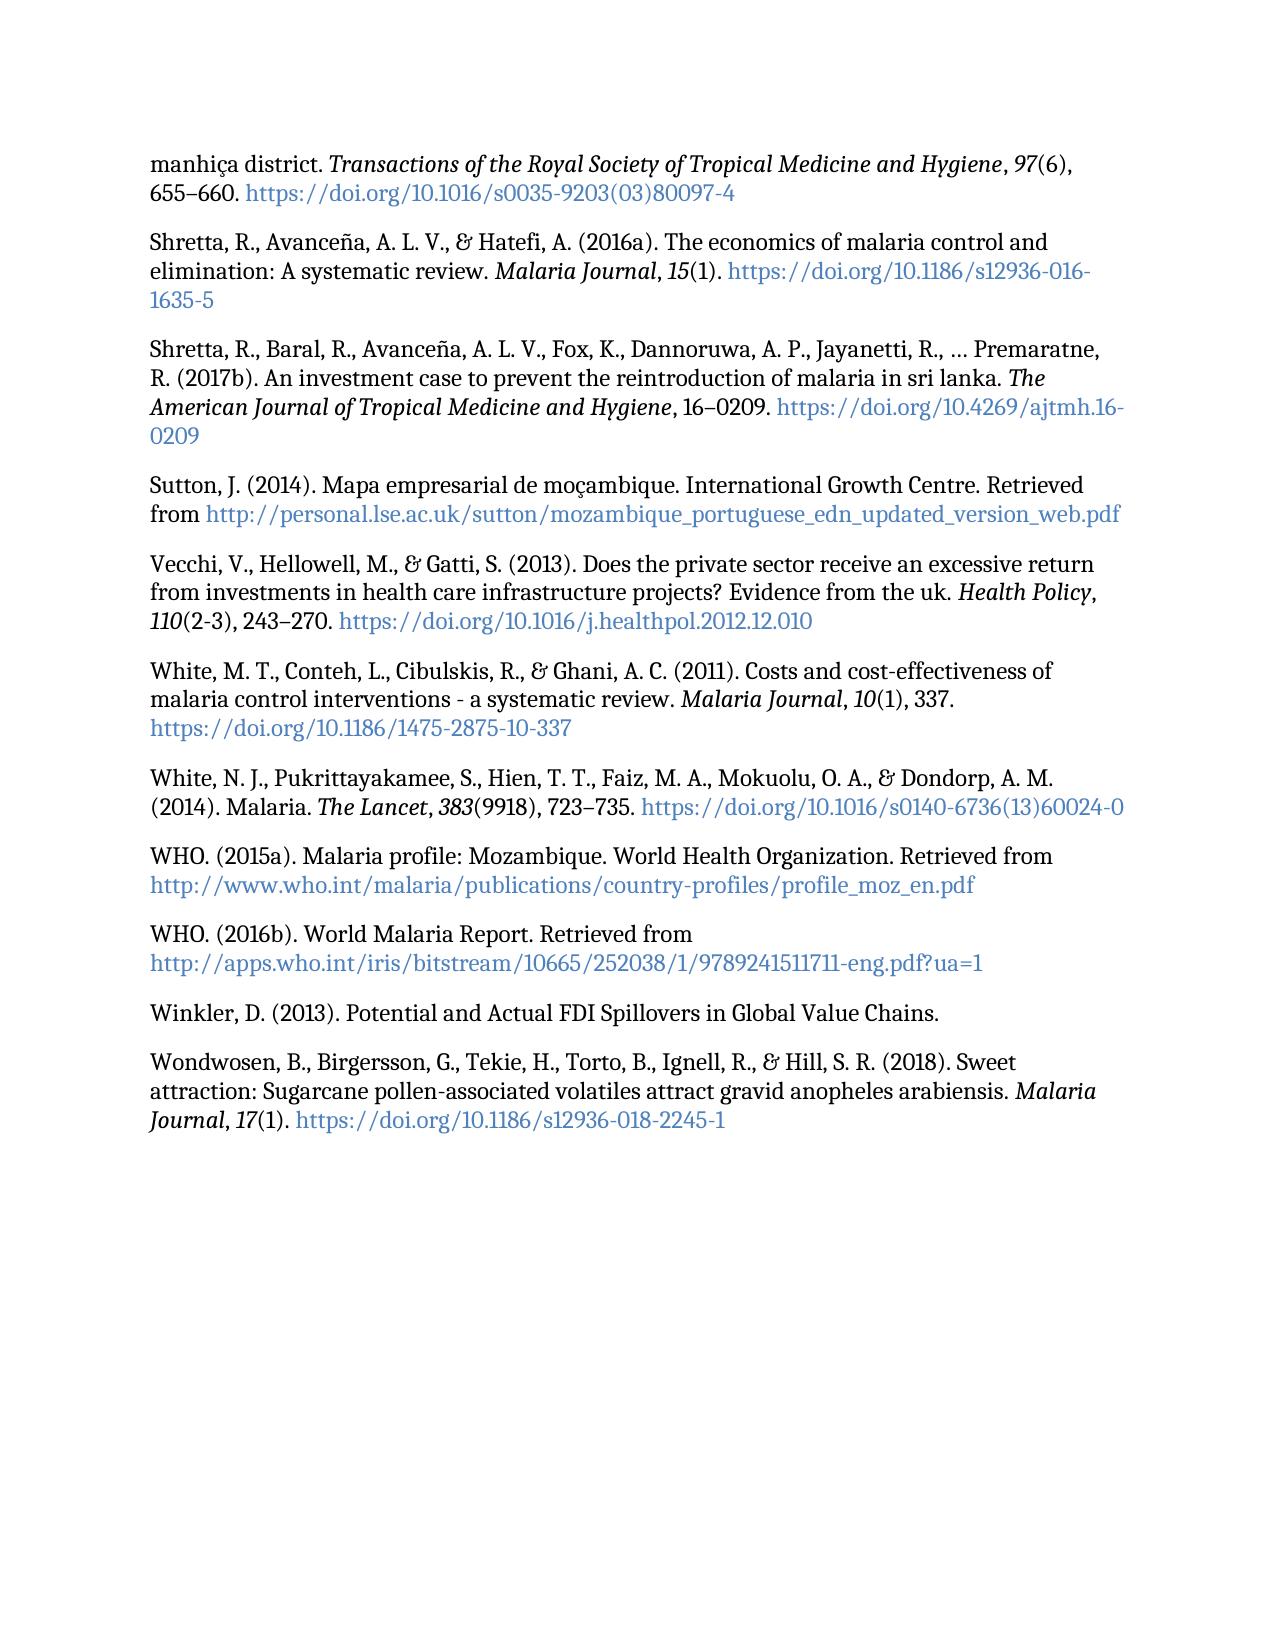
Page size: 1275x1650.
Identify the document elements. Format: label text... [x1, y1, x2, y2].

text White, N. J., Pukrittayakamee, S., Hien, T. T., Faiz, M. A., Mokuolu, O. A., & Dondorp, A. M. (2014). Malaria. The Lancet, 383(9918), 723–735. https://doi.org/10.1016/s0140-6736(13)60024-0 [150, 764, 1125, 821]
text Wondwosen, B., Birgersson, G., Tekie, H., Torto, B., Ignell, R., & Hill, S. R. (2018). Sweet attraction: Sugarcane pollen-associated volatiles attract gravid anopheles arabiensis. Malaria Journal, 17(1). https://doi.org/10.1186/s12936-018-2245-1 [150, 1048, 1125, 1134]
text Vecchi, V., Hellowell, M., & Gatti, S. (2013). Does the private sector receive an excessive return from investments in health care infrastructure projects? Evidence from the uk. Health Policy, 110(2-3), 243–270. https://doi.org/10.1016/j.healthpol.2012.12.010 [150, 549, 1125, 636]
text Shretta, R., Avanceña, A. L. V., & Hatefi, A. (2016a). The economics of malaria control and elimination: A systematic review. Malaria Journal, 15(1). https://doi.org/10.1186/s12936-016-1635-5 [150, 228, 1125, 314]
text WHO. (2016b). World Malaria Report. Retrieved from http://apps.who.int/iris/bitstream/10665/252038/1/9789241511711-eng.pdf?ua=1 [150, 920, 1125, 978]
text White, M. T., Conteh, L., Cibulskis, R., & Ghani, A. C. (2011). Costs and cost-effectiveness of malaria control interventions - a systematic review. Malaria Journal, 10(1), 337. https://doi.org/10.1186/1475-2875-10-337 [150, 657, 1125, 743]
text Sutton, J. (2014). Mapa empresarial de moçambique. International Growth Centre. Retrieved from http://personal.lse.ac.uk/sutton/mozambique_portuguese_edn_updated_version_web.pdf [150, 471, 1125, 529]
text Shretta, R., Baral, R., Avanceña, A. L. V., Fox, K., Dannoruwa, A. P., Jayanetti, R., … Premaratne, R. (2017b). An investment case to prevent the reintroduction of malaria in sri lanka. The American Journal of Tropical Medicine and Hygiene, 16–0209. https://doi.org/10.4269/ajtmh.16-0209 [150, 335, 1125, 450]
text Winkler, D. (2013). Potential and Actual FDI Spillovers in Global Value Chains. [150, 999, 1125, 1027]
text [150, 150, 1125, 207]
text WHO. (2015a). Malaria profile: Mozambique. World Health Organization. Retrieved from http://www.who.int/malaria/publications/country-profiles/profile_moz_en.pdf [150, 842, 1125, 899]
